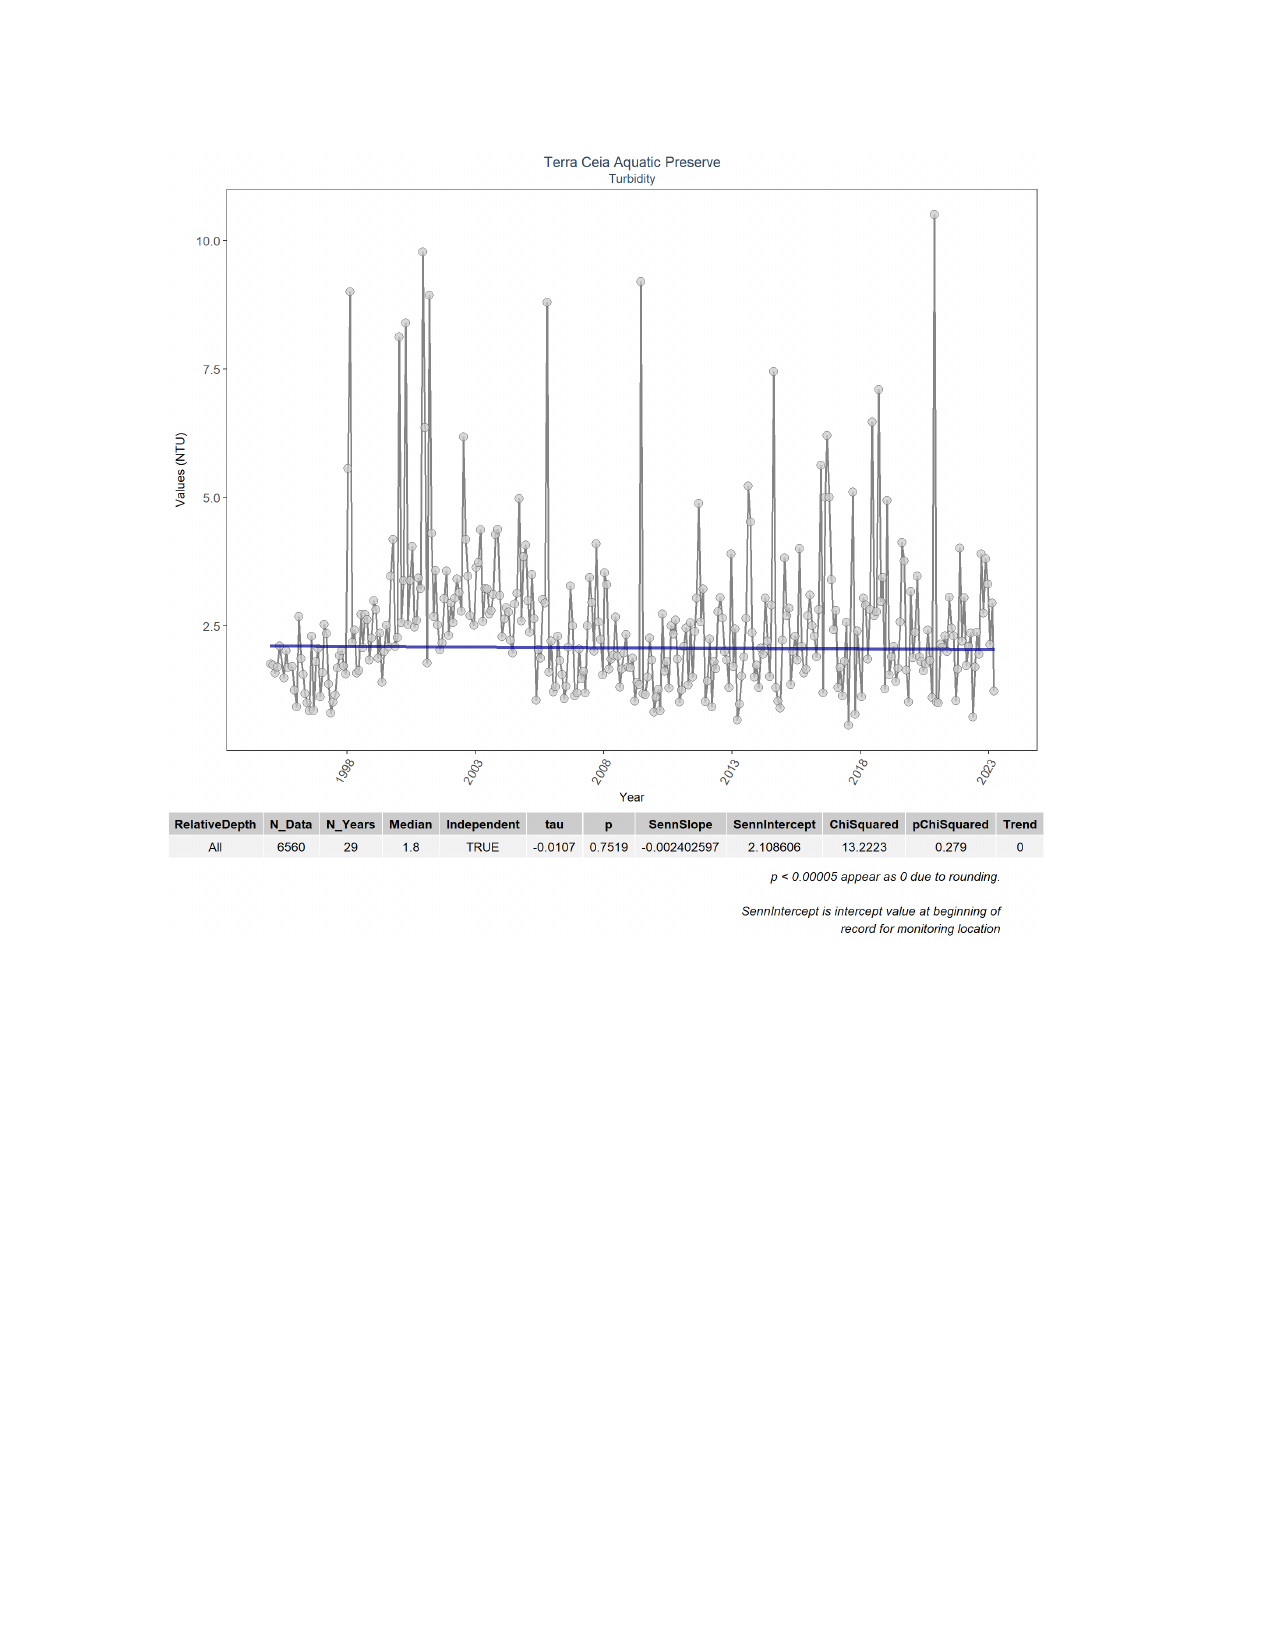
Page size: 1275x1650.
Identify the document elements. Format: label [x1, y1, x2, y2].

picture [168, 150, 1044, 938]
